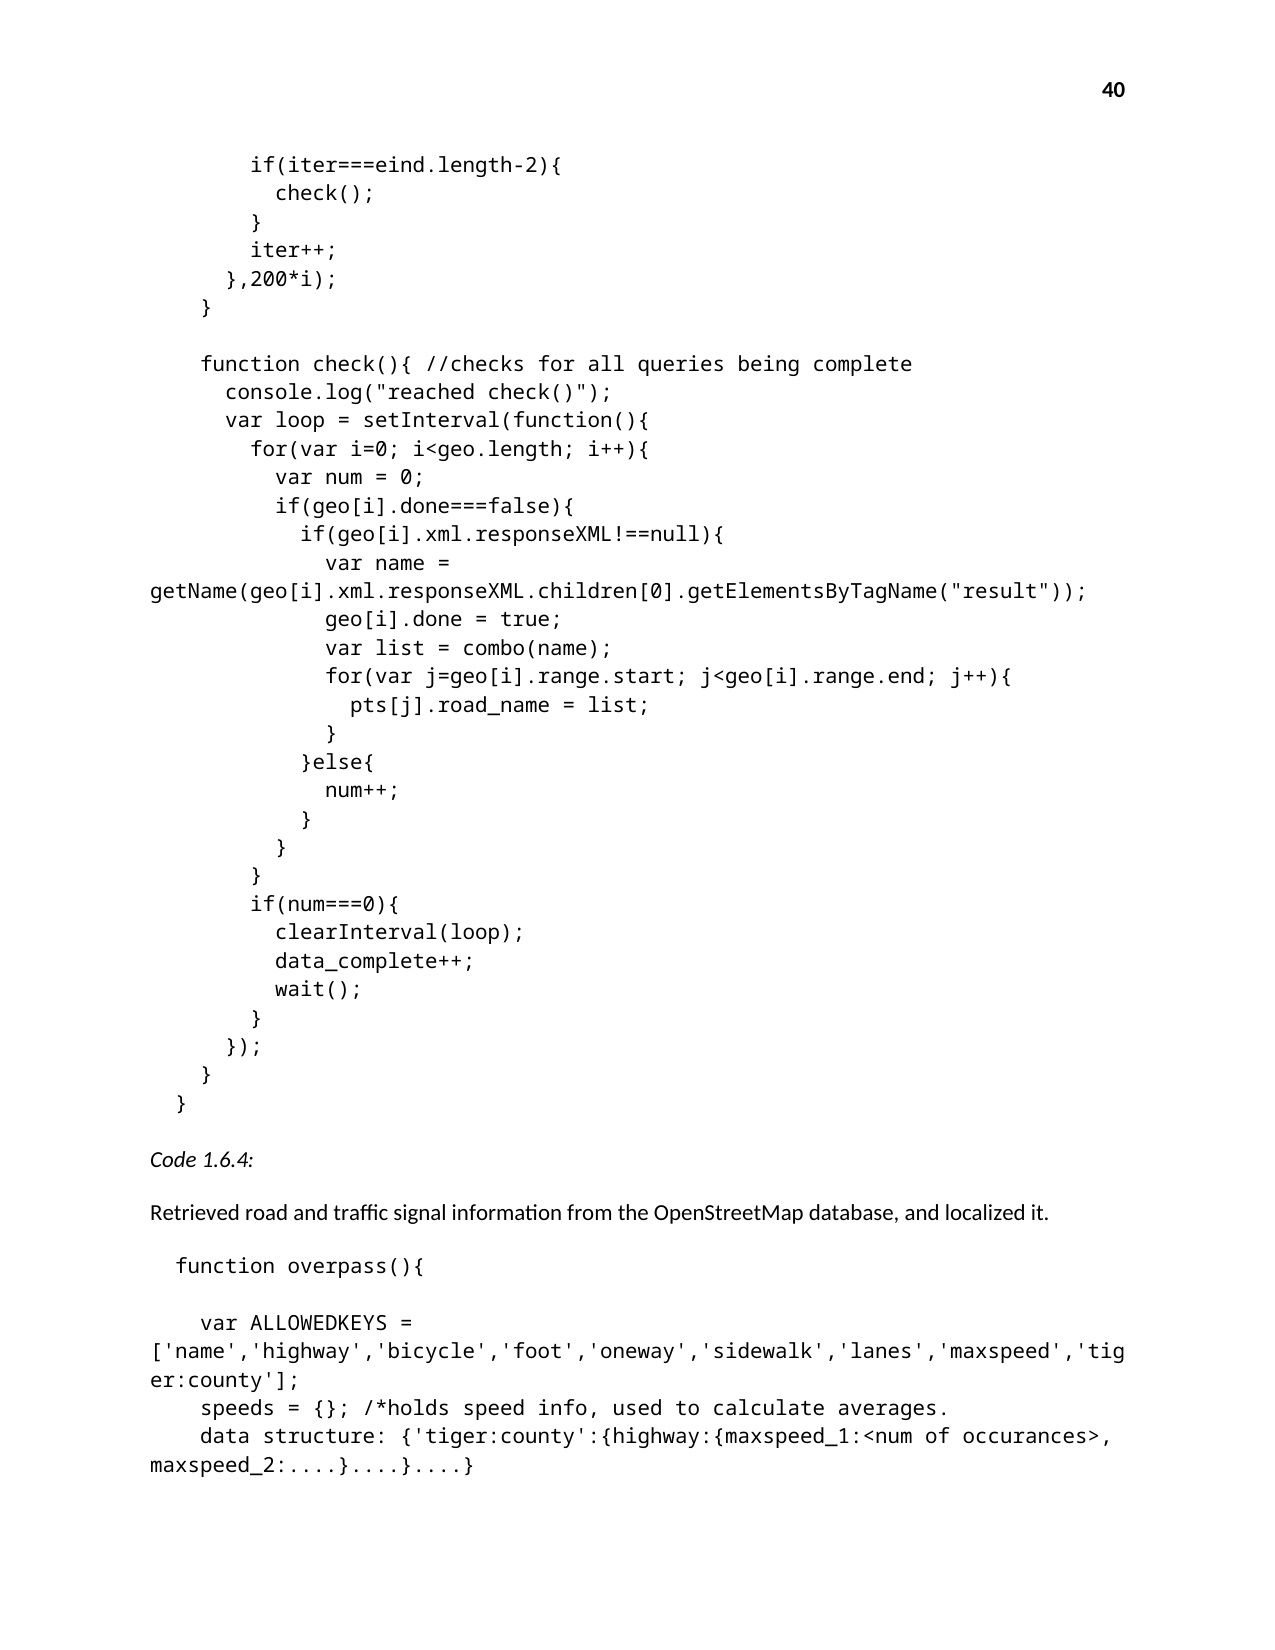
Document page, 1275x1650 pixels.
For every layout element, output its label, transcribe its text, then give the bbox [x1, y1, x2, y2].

text for(var i=0; i<geo.length; i++){ [150, 434, 1125, 462]
text } [150, 292, 1125, 321]
text check(); [150, 178, 1125, 207]
text geo[i].done = true; [150, 604, 1125, 633]
text wait(); [150, 974, 1125, 1003]
text if(iter===eind.length-2){ [150, 150, 1125, 178]
text } [150, 1003, 1125, 1031]
text iter++; [150, 235, 1125, 264]
text console.log("reached check()"); [150, 377, 1125, 406]
text clearInterval(loop); [150, 917, 1125, 946]
text data structure: {'tiger:county':{highway:{maxspeed_1:<num of occurances>, maxspeed_2:....}....}....} [150, 1422, 1125, 1478]
text }else{ [150, 747, 1125, 775]
text if(num===0){ [150, 889, 1125, 917]
text speeds = {}; /*holds speed info, used to calculate averages. [150, 1393, 1125, 1422]
text } [150, 1088, 1125, 1116]
text var list = combo(name); [150, 633, 1125, 661]
text if(geo[i].done===false){ [150, 491, 1125, 519]
text var loop = setInterval(function(){ [150, 406, 1125, 434]
text } [150, 861, 1125, 889]
text },200*i); [150, 264, 1125, 292]
text var num = 0; [150, 462, 1125, 491]
text var name = getName(geo[i].xml.responseXML.children[0].getElementsByTagName("result")); [150, 548, 1125, 604]
text } [150, 832, 1125, 861]
text pts[j].road_name = list; [150, 690, 1125, 718]
text } [150, 1059, 1125, 1088]
text } [150, 804, 1125, 832]
text }); [150, 1031, 1125, 1059]
text Retrieved road and traffic signal information from the OpenStreetMap database, and localized it. [150, 1198, 1125, 1226]
text if(geo[i].xml.responseXML!==null){ [150, 519, 1125, 548]
text } [150, 718, 1125, 747]
text Code 1.6.4: [150, 1145, 1125, 1173]
text } [150, 207, 1125, 235]
text function overpass(){ [150, 1251, 1125, 1279]
text var ALLOWEDKEYS = ['name','highway','bicycle','foot','oneway','sidewalk','lanes','maxspeed','tiger:county']; [150, 1308, 1125, 1393]
text num++; [150, 775, 1125, 804]
text function check(){ //checks for all queries being complete [150, 349, 1125, 377]
text for(var j=geo[i].range.start; j<geo[i].range.end; j++){ [150, 661, 1125, 690]
text data_complete++; [150, 946, 1125, 974]
